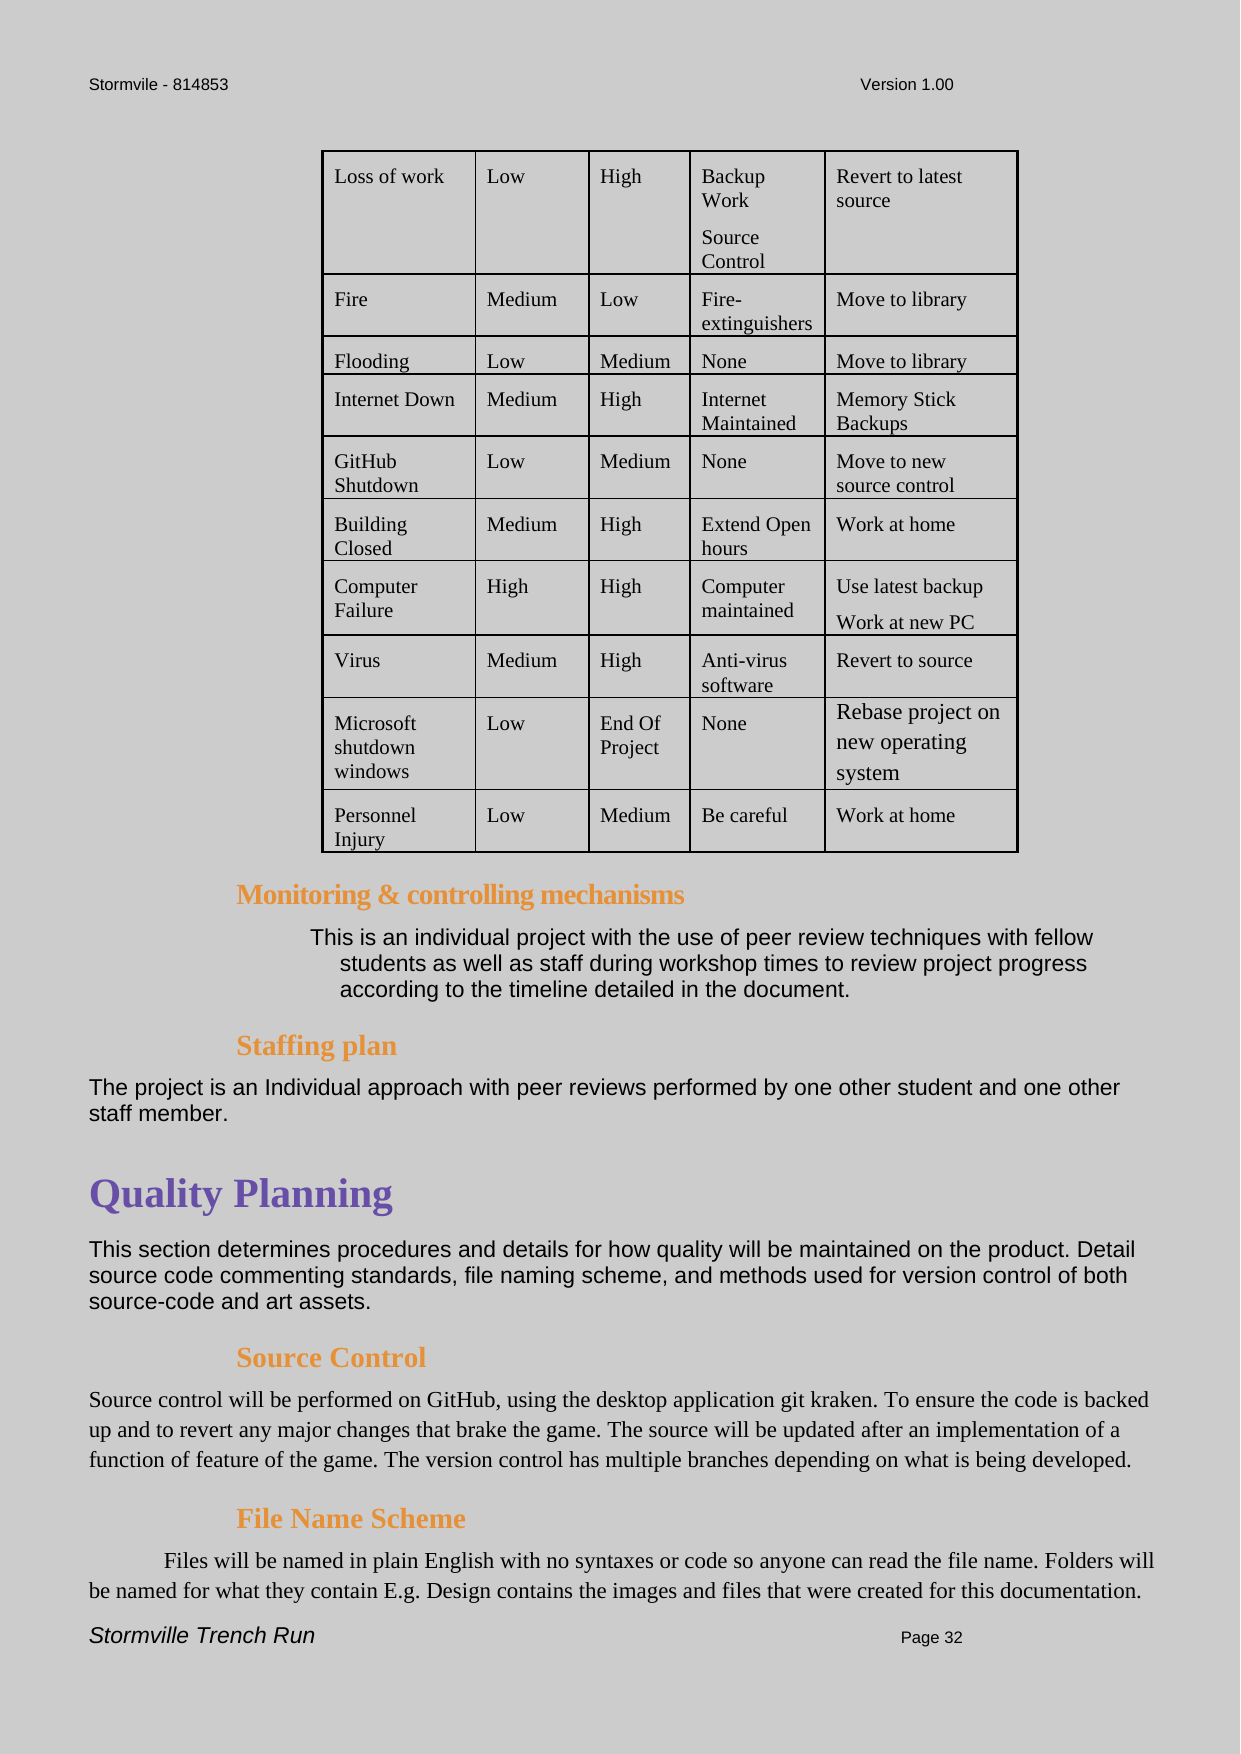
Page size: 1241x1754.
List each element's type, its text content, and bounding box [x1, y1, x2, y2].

table_cell Fire [324, 275, 475, 335]
table_cell Medium [476, 499, 588, 560]
table_cell Loss of work [324, 152, 475, 273]
table_cell Medium [590, 437, 689, 497]
text The project is an Individual approach with peer reviews performed by one other student and one other staff member. [88, 1074, 1166, 1126]
table_cell None [691, 337, 824, 373]
table_cell Low [476, 790, 588, 851]
table_cell High [476, 561, 588, 634]
table_cell Flooding [324, 337, 475, 373]
table_cell Computer Failure [324, 561, 475, 634]
table_cell Be careful [691, 790, 824, 851]
table_cell Work at home [826, 790, 1016, 851]
text This section determines procedures and details for how quality will be maintained on the product. Detail source code commenting standards, file naming scheme, and methods used for version control of both source-code and art assets. [88, 1236, 1166, 1315]
subtitle Staffing plan [236, 1028, 1166, 1061]
table_cell Low [476, 698, 588, 789]
text This is an individual project with the use of peer review techniques with fellow students as well as staff during workshop times to review project progress according to the timeline detailed in the document. [310, 923, 1166, 1003]
text Source control will be performed on GitHub, using the desktop application git kraken. To ensure the code is backed up and to revert any major changes that brake the game. The source will be updated after an implementation of a function of feature of the game. The version control has multiple branches depending on what is being developed. [88, 1386, 1166, 1472]
table_cell Low [476, 437, 588, 497]
table_cell None [691, 437, 824, 497]
table_cell GitHub Shutdown [324, 437, 475, 497]
table_cell Low [590, 275, 689, 335]
table_cell Building Closed [324, 499, 475, 560]
text Files will be named in plain English with no syntaxes or code so anyone can read the file name. Folders will be named for what they contain E.g. Design contains the images and files that were created for this documentation. [88, 1547, 1166, 1604]
table_cell Computer maintained [691, 561, 824, 634]
table_cell Medium [590, 790, 689, 851]
subtitle Monitoring & controlling mechanisms [236, 877, 1166, 911]
subtitle Source Control [236, 1340, 1166, 1373]
table_cell Low [476, 337, 588, 373]
table_cell Anti-virus software [691, 636, 824, 697]
table_cell Medium [476, 375, 588, 435]
table_cell Revert to latest source [826, 152, 1016, 273]
table_cell Move to library [826, 275, 1016, 335]
table_cell None [691, 698, 824, 789]
table_cell Backup Work Source Control [691, 152, 824, 273]
table_cell Microsoft shutdown windows [324, 698, 475, 789]
table_cell Medium [476, 275, 588, 335]
table_cell High [590, 499, 689, 560]
table_cell Personnel Injury [324, 790, 475, 851]
table_cell Internet Maintained [691, 375, 824, 435]
table_cell Virus [324, 636, 475, 697]
table_cell High [590, 636, 689, 697]
table_cell High [590, 375, 689, 435]
table_cell Move to new source control [826, 437, 1016, 497]
table_cell Low [476, 152, 588, 273]
table_cell Extend Open hours [691, 499, 824, 560]
table_cell Work at home [826, 499, 1016, 560]
table_cell High [590, 561, 689, 634]
table_cell Medium [476, 636, 588, 697]
table_cell High [590, 152, 689, 273]
table_cell Rebase project on new operating system [826, 698, 1016, 789]
subtitle Quality Planning [88, 1168, 1166, 1216]
table_cell Memory Stick Backups [826, 375, 1016, 435]
table_cell Fire-extinguishers [691, 275, 824, 335]
table_cell Medium [590, 337, 689, 373]
table_cell End Of Project [590, 698, 689, 789]
table_cell Use latest backup Work at new PC [826, 561, 1016, 634]
table_cell Move to library [826, 337, 1016, 373]
subtitle File Name Scheme [236, 1501, 1166, 1535]
table_cell Internet Down [324, 375, 475, 435]
table_cell Revert to source [826, 636, 1016, 697]
